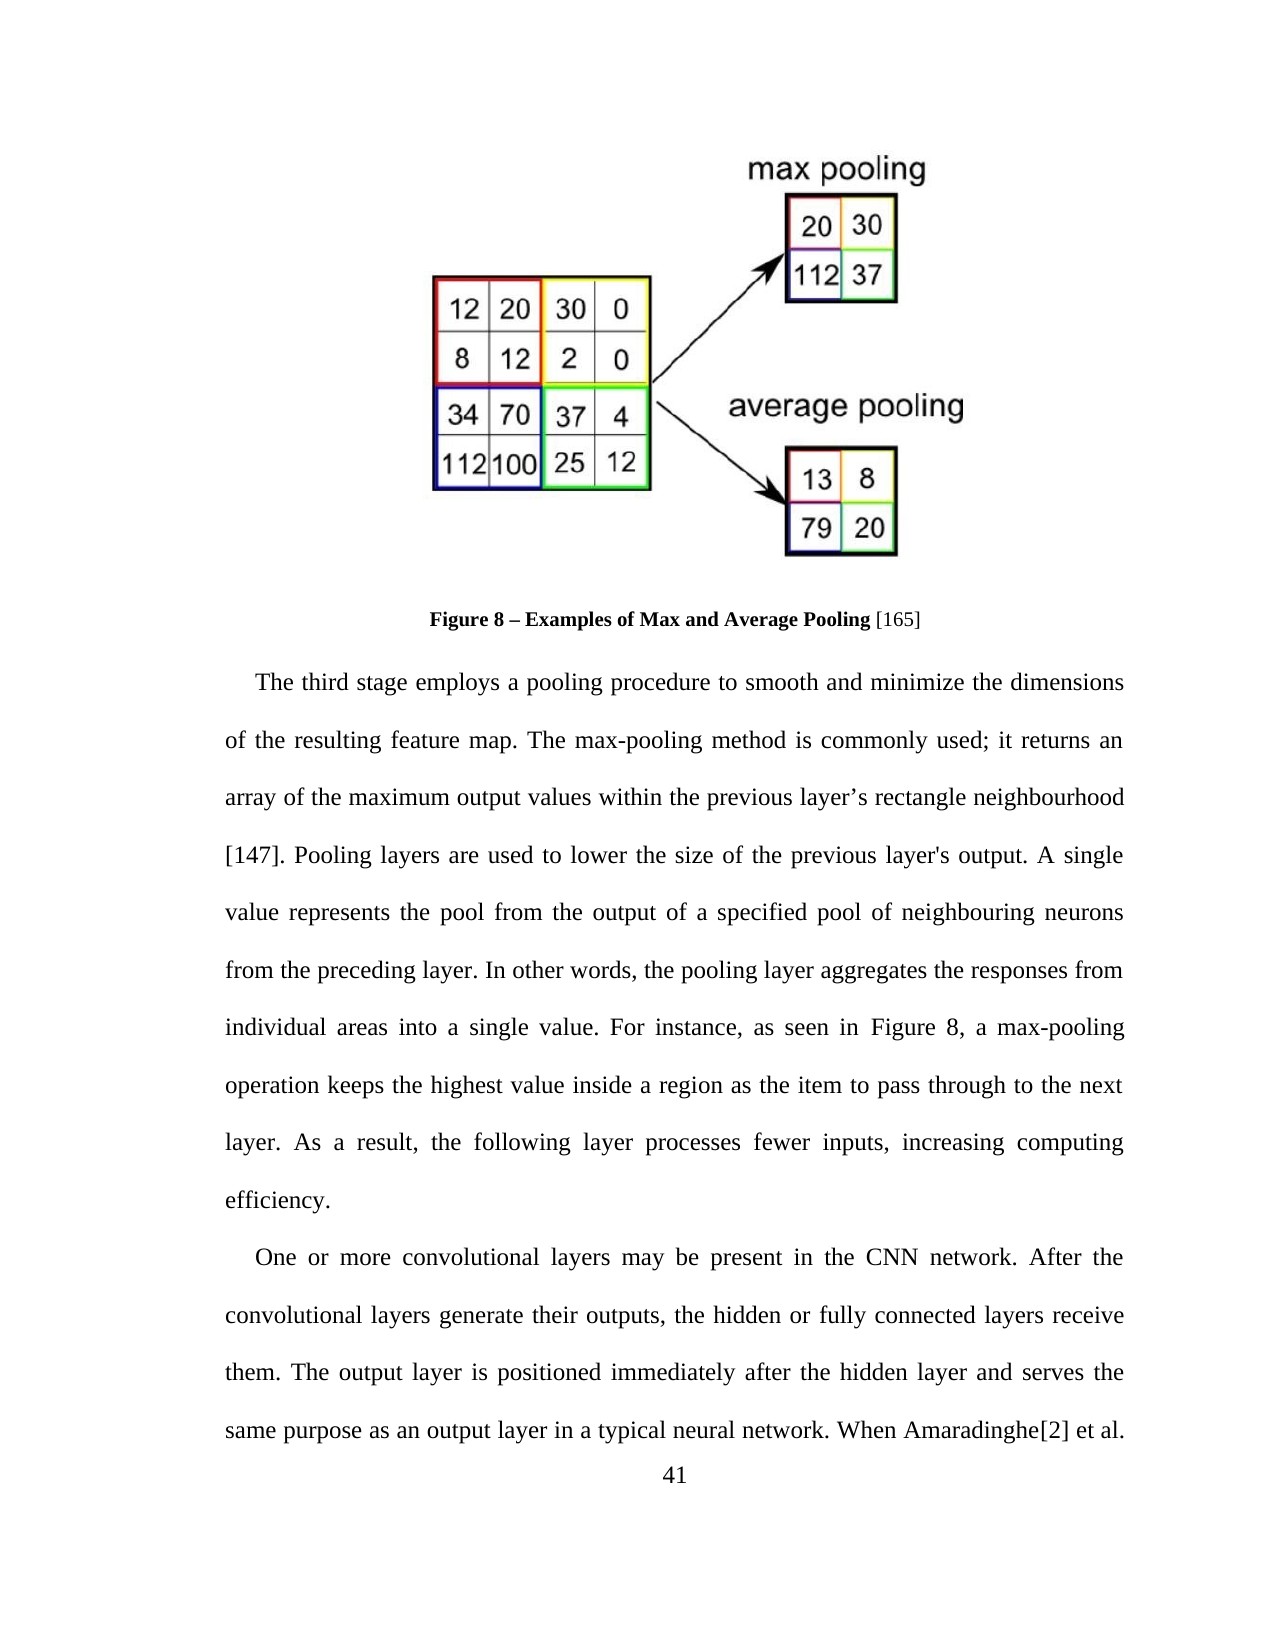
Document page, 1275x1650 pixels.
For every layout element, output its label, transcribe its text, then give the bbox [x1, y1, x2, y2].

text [225, 1242, 1125, 1444]
text The third stage employs a pooling procedure to smooth and minimize the dimensions of the resulting feature map. The max-pooling method is commonly used; it returns an array of the maximum output values within the previous layer’s rectangle neighbourhood [147]. Pooling layers are used to lower the size of the previous layer's output. A single value represents the pool from the output of a specified pool of neighbouring neurons from the preceding layer. In other words, the pooling layer aggregates the responses from individual areas into a single value. For instance, as seen in Figure 8, a max-pooling operation keeps the highest value inside a region as the item to pass through to the next layer. As a result, the following layer processes fewer inputs, increasing computing efficiency. [225, 667, 1125, 1214]
picture [407, 150, 973, 566]
